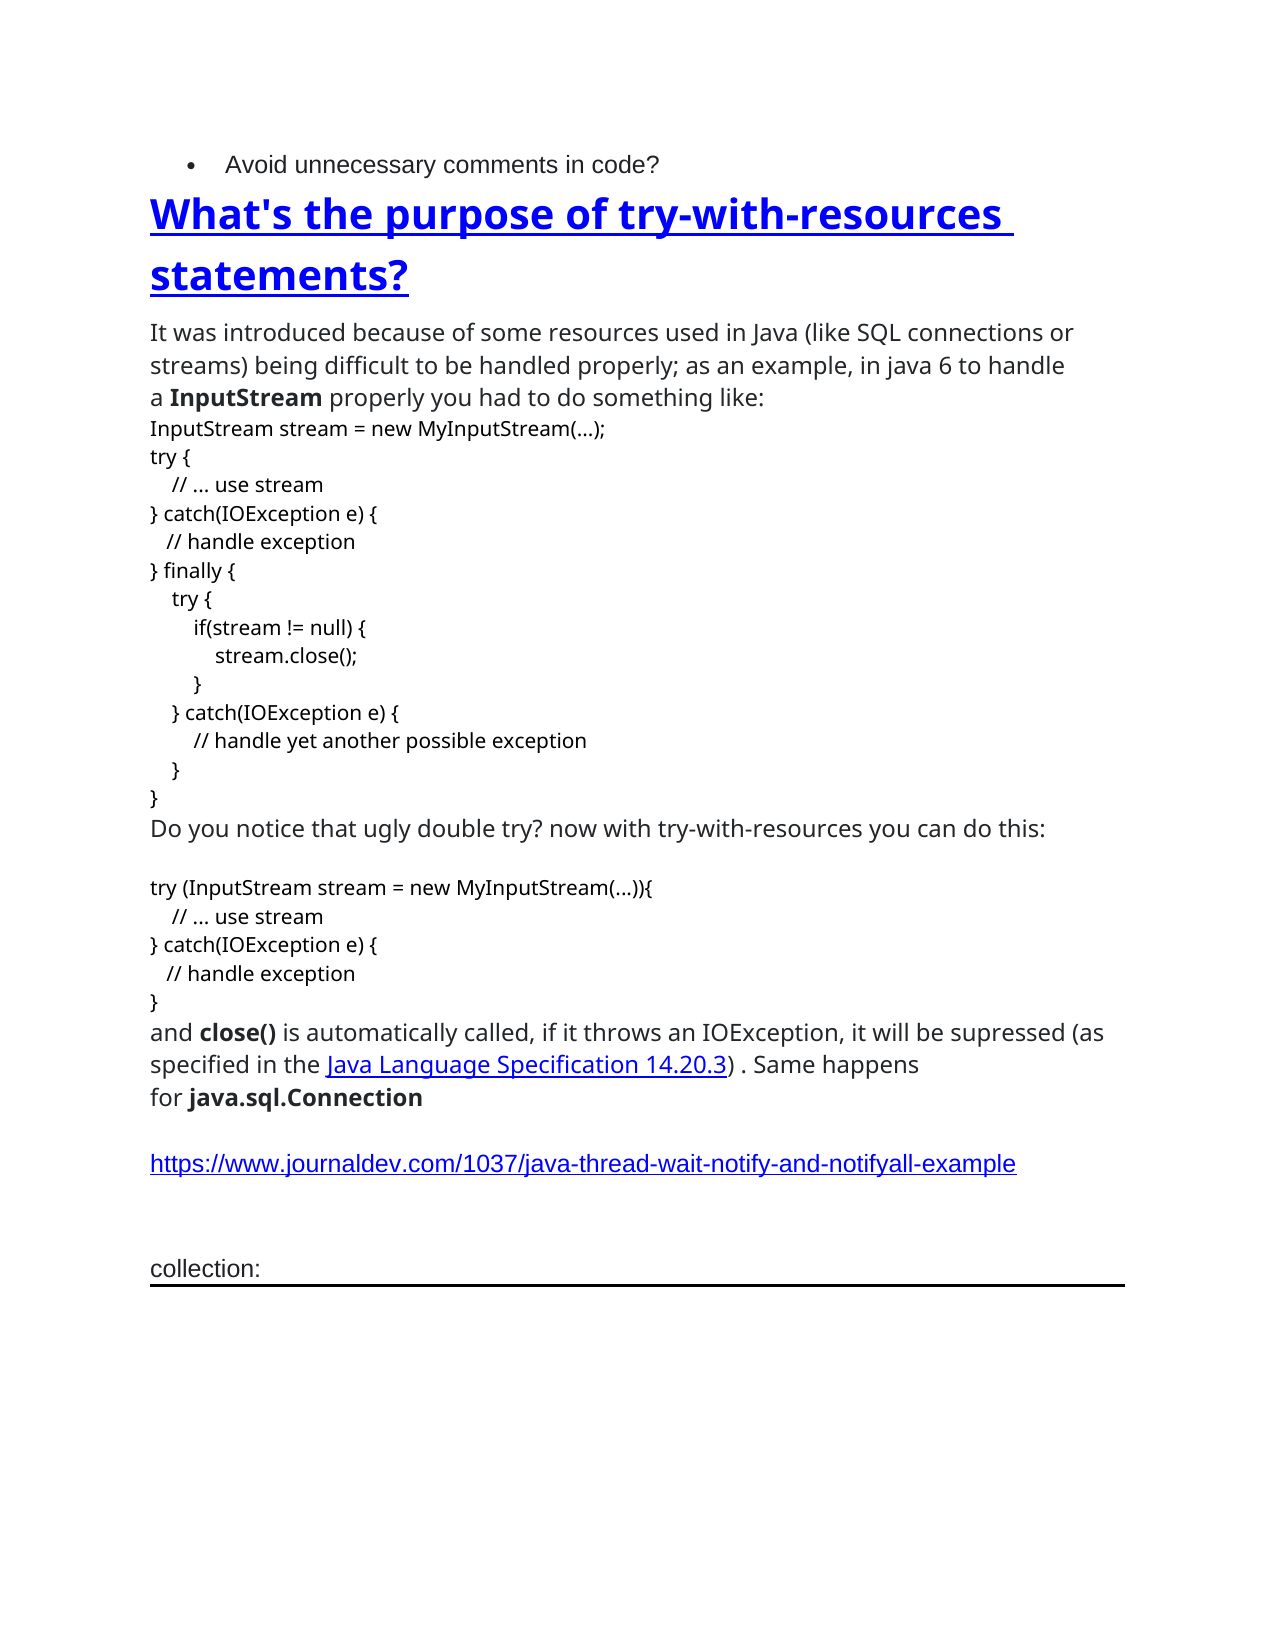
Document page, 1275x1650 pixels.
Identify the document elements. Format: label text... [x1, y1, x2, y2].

list Avoid unnecessary comments in code? [187, 150, 1125, 179]
text InputStream stream = new MyInputStream(...); [150, 414, 1125, 442]
text stream.close(); [150, 641, 1125, 669]
text } catch(IOException e) { [150, 930, 1125, 959]
text https://www.journaldev.com/1037/java-thread-wait-notify-and-notifyall-example [150, 1148, 1125, 1177]
text Do you notice that ugly double try? now with try-with-resources you can do this: [150, 812, 1125, 844]
text } [150, 755, 1125, 783]
text if(stream != null) { [150, 613, 1125, 641]
text // ... use stream [150, 471, 1125, 499]
text } catch(IOException e) { [150, 698, 1125, 726]
text // handle exception [150, 959, 1125, 987]
text try { [150, 442, 1125, 471]
text } catch(IOException e) { [150, 499, 1125, 527]
subtitle What's the purpose of try-with-resources statements? [150, 185, 1125, 303]
text } [150, 669, 1125, 698]
text // handle exception [150, 527, 1125, 556]
text collection: [150, 1253, 1125, 1284]
text and close() is automatically called, if it throws an IOException, it will be supressed (as specified in the Java Language Specification 14.20.3) . Same happens for java.sql.Connection [150, 1016, 1125, 1113]
text try (InputStream stream = new MyInputStream(...)){ [150, 873, 1125, 902]
text // handle yet another possible exception [150, 726, 1125, 755]
text } [150, 783, 1125, 812]
text // ... use stream [150, 902, 1125, 930]
text } [150, 987, 1125, 1016]
text } finally { [150, 556, 1125, 584]
text It was introduced because of some resources used in Java (like SQL connections or streams) being difficult to be handled properly; as an example, in java 6 to handle a InputStream properly you had to do something like: [150, 316, 1125, 414]
text try { [150, 584, 1125, 613]
